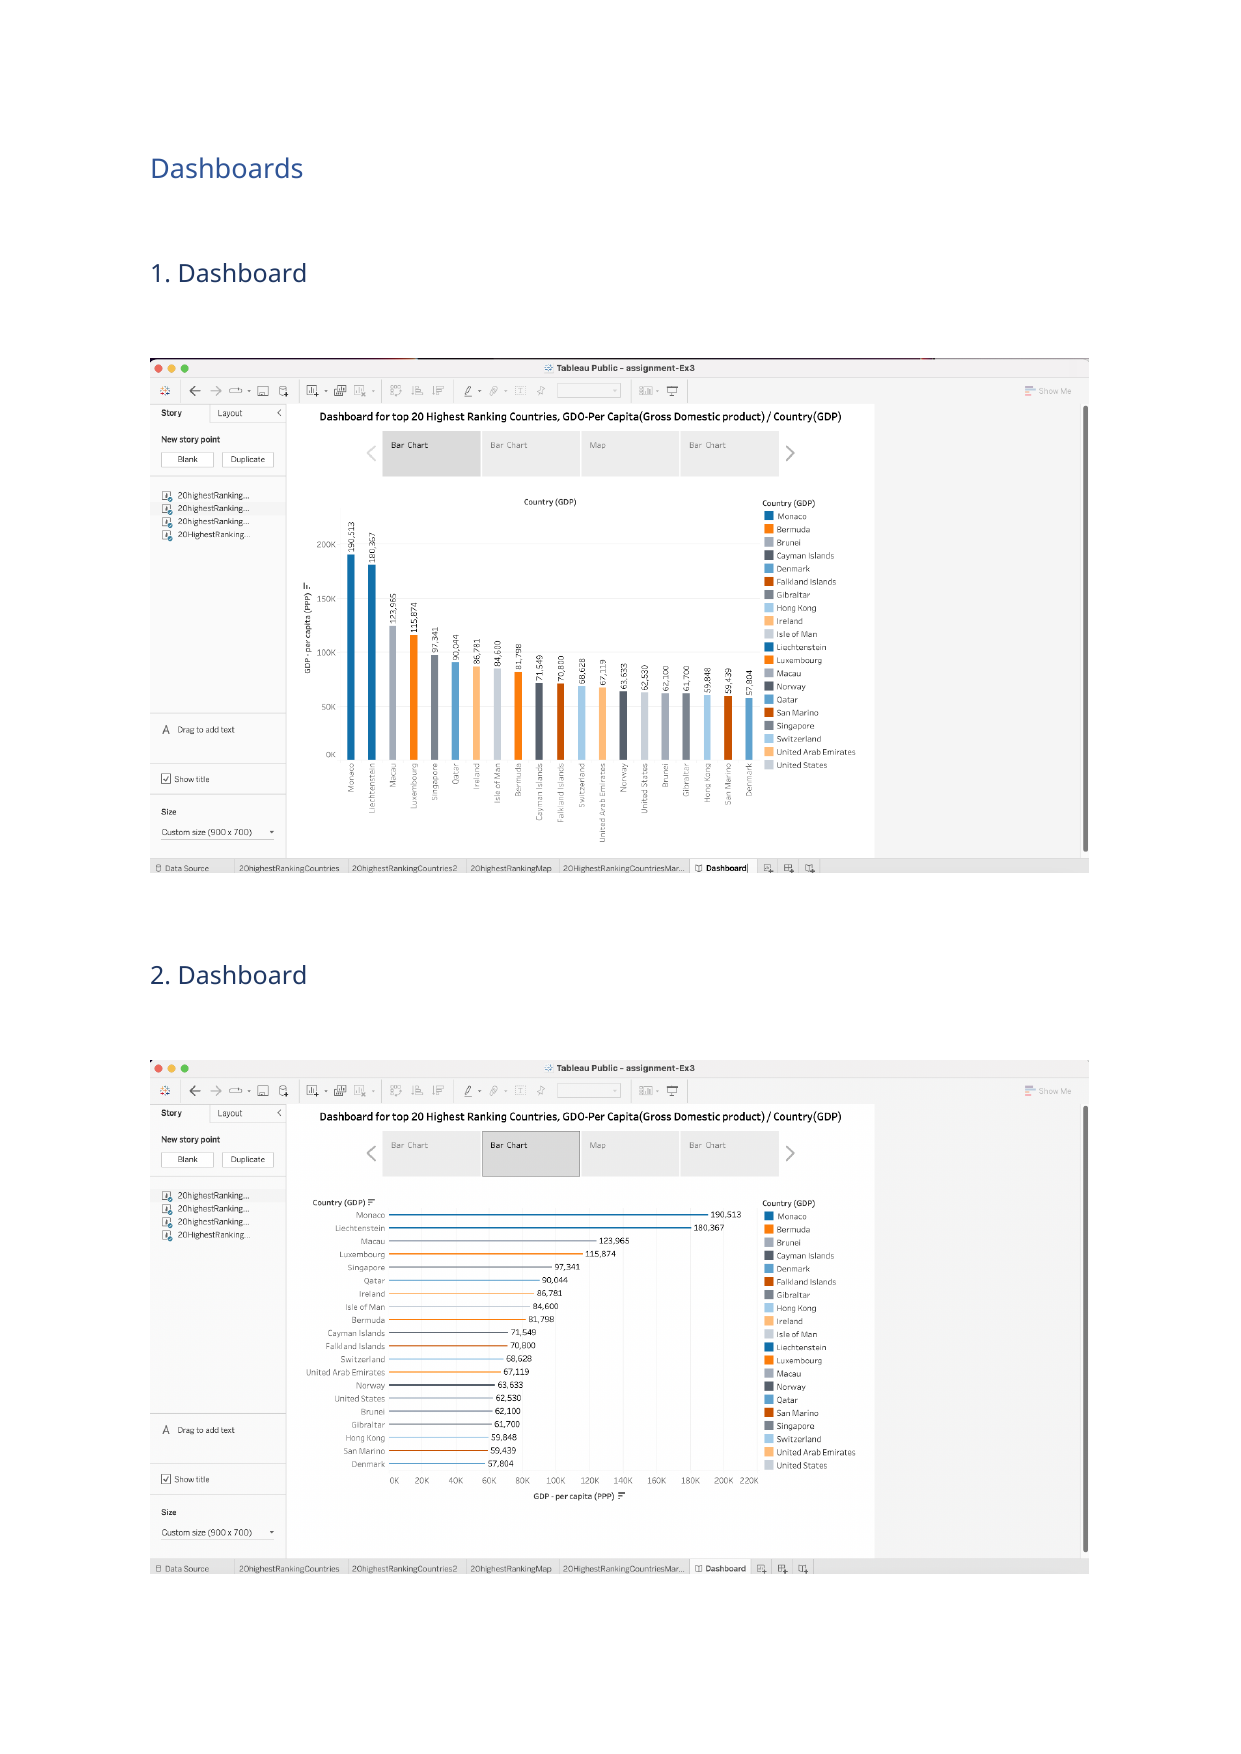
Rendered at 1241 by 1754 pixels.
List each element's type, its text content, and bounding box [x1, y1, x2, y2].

subtitle 2. Dashboard [150, 958, 1090, 992]
subtitle Dashboards [150, 150, 1090, 187]
subtitle 1. Dashboard [150, 256, 1090, 290]
picture [150, 1060, 1089, 1574]
picture [150, 358, 1089, 873]
